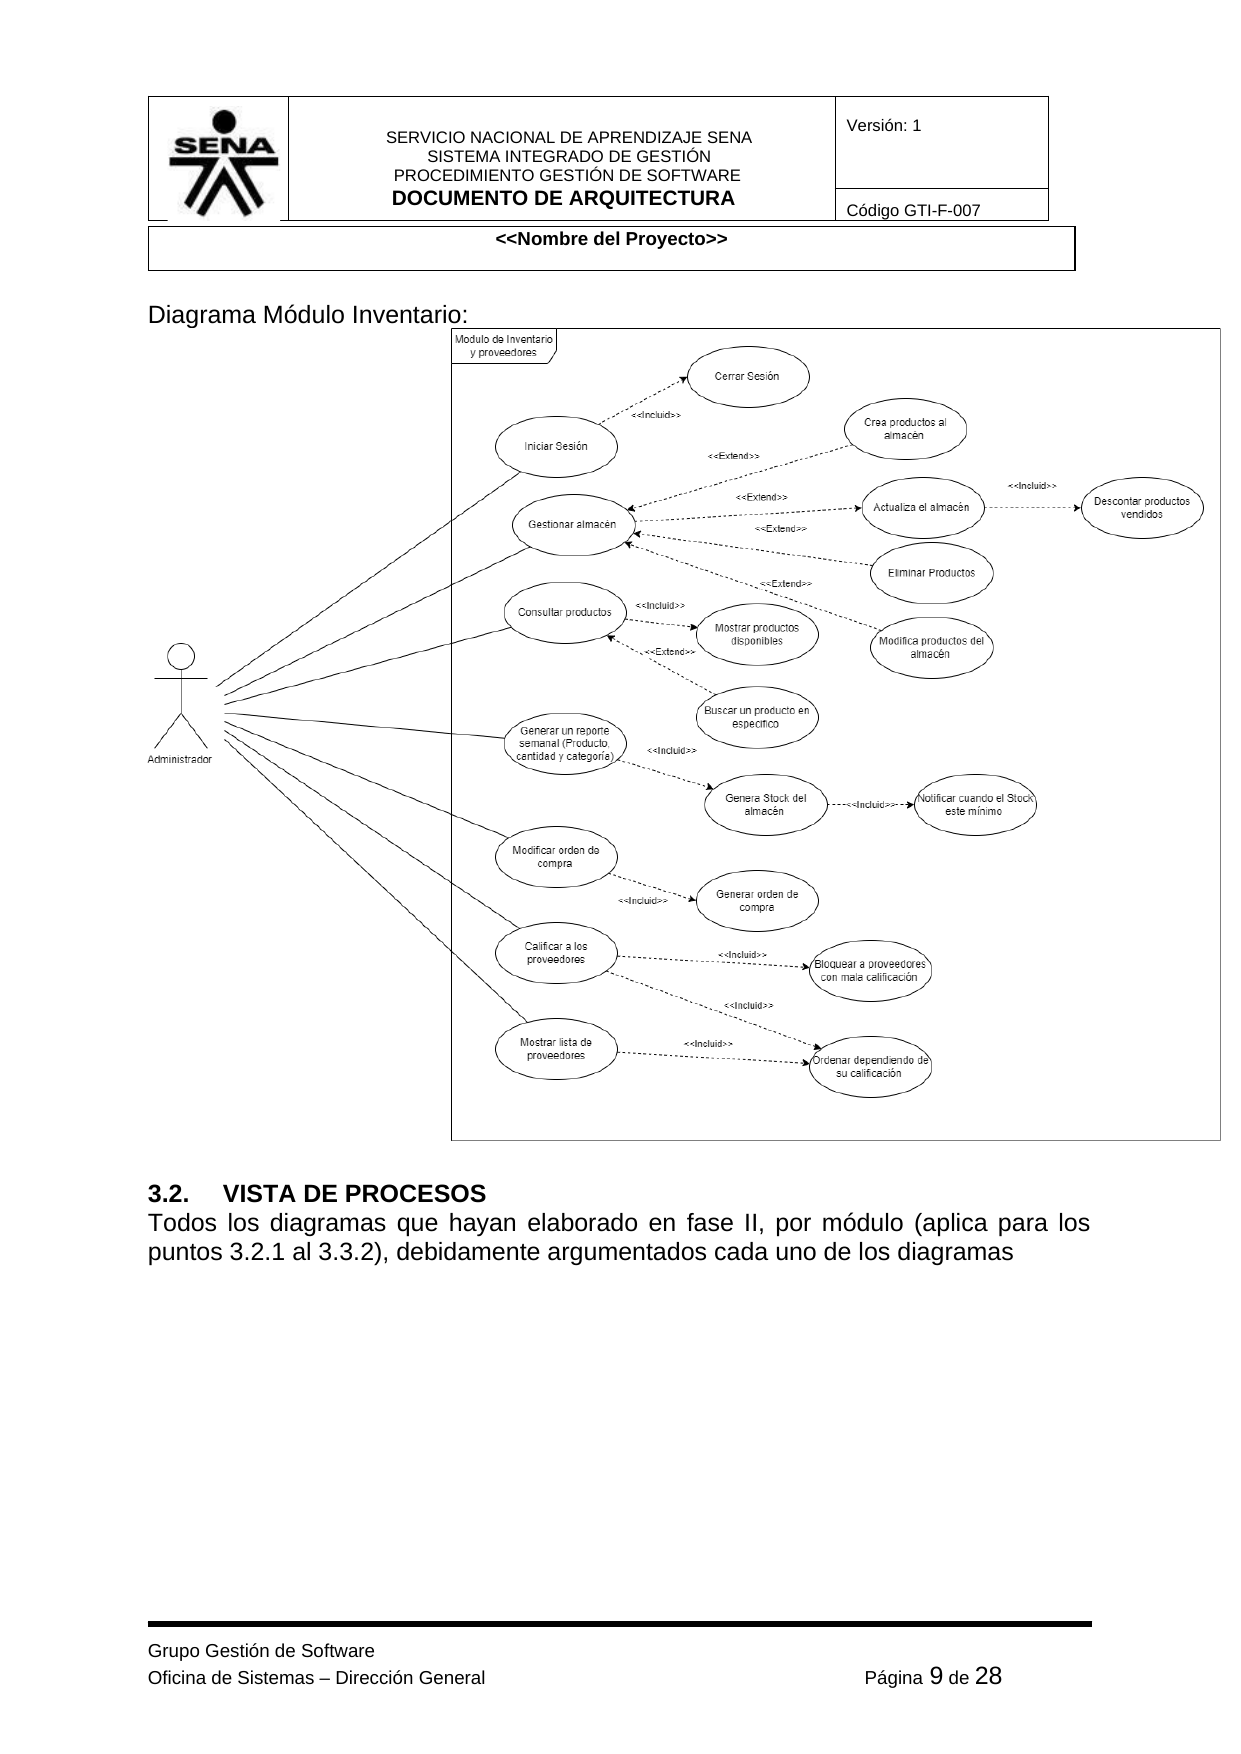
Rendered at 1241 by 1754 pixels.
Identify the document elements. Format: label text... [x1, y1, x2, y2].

picture [147, 328, 1221, 1141]
subtitle VISTA DE PROCESOS [148, 1179, 1092, 1208]
picture [167, 106, 281, 221]
text Diagrama Módulo Inventario: [148, 300, 1092, 328]
text Todos los diagramas que hayan elaborado en fase II, por módulo (aplica para los puntos 3.2.1 al 3.3.2), debidamente argumentados cada uno de los diagramas [148, 1208, 1092, 1266]
